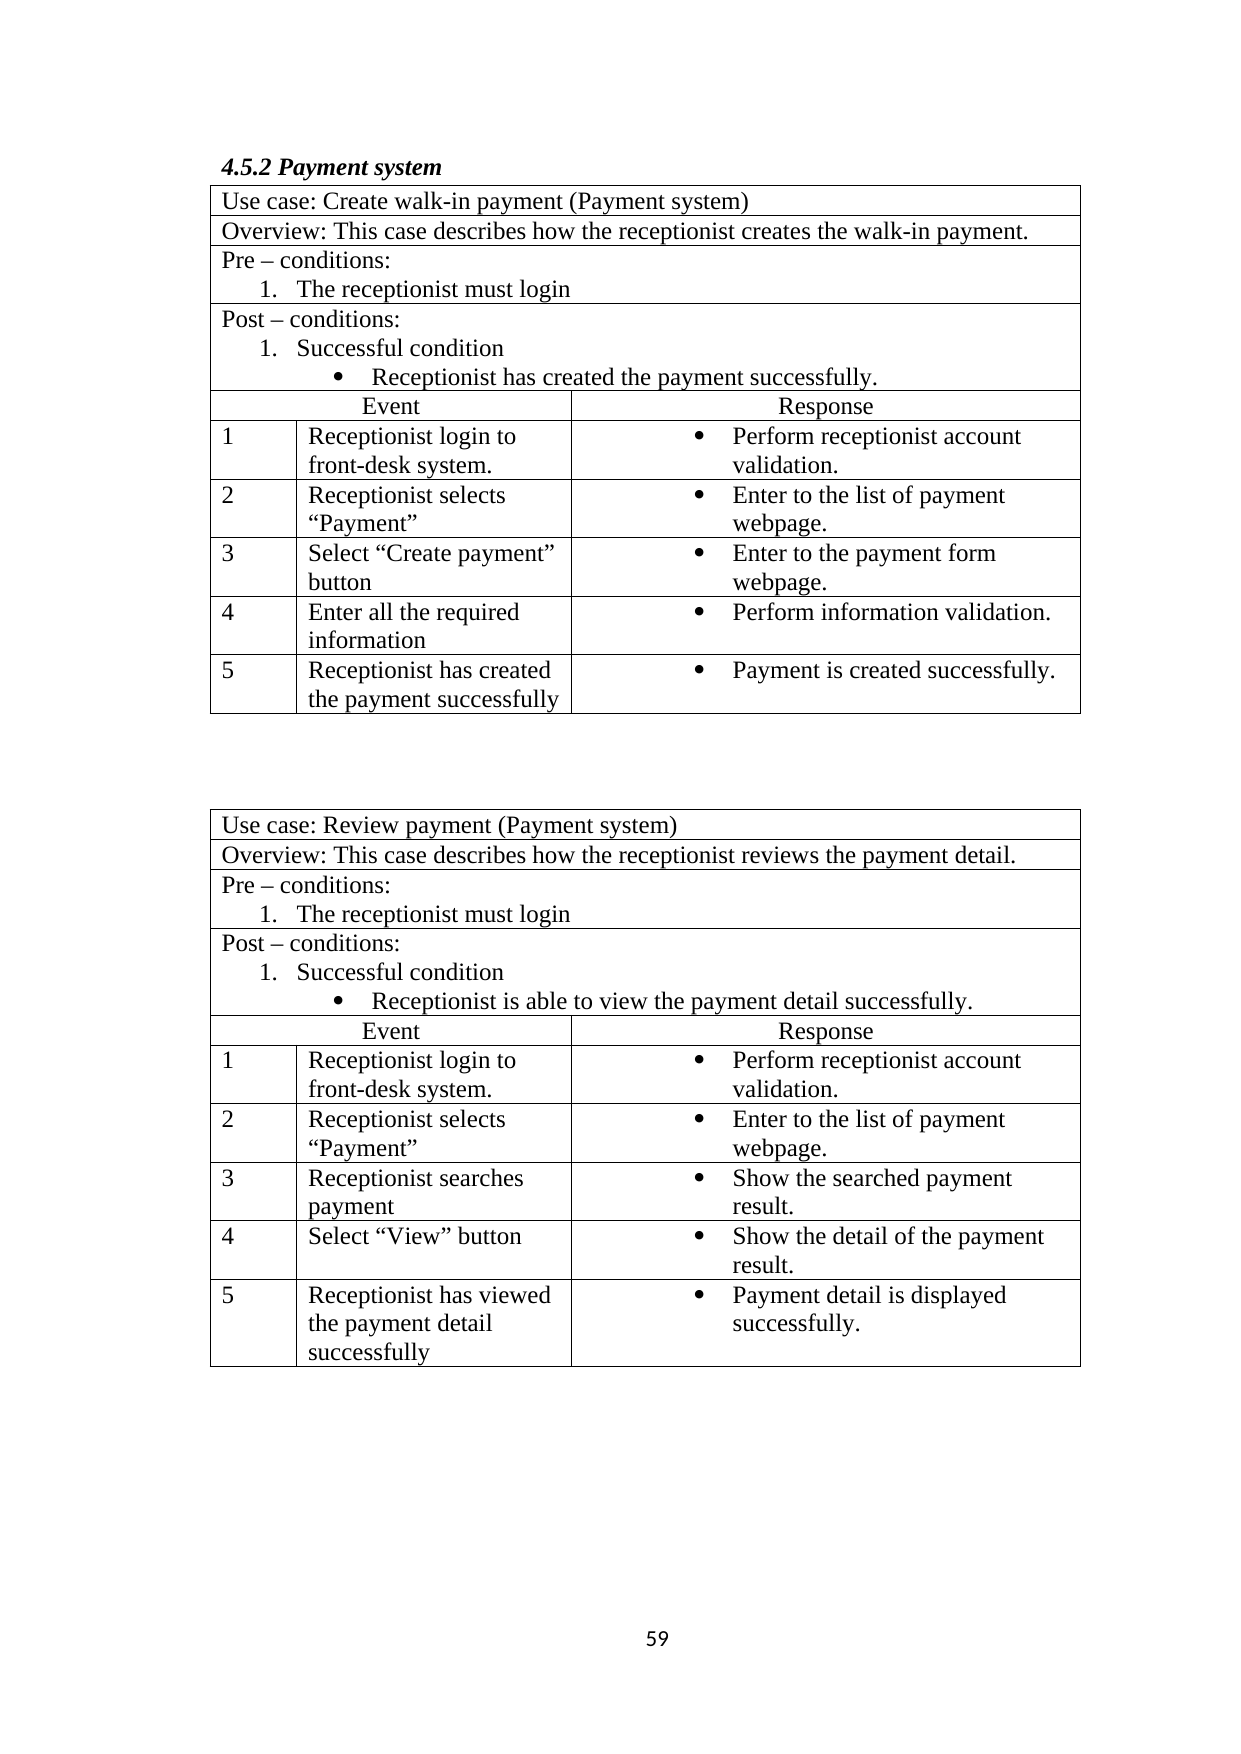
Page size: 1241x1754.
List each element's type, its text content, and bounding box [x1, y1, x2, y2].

table_cell Response [572, 391, 1080, 420]
table_cell Enter to the list of payment webpage. [572, 480, 1080, 537]
table_cell Pre – conditions: The receptionist must login [211, 870, 1080, 927]
table_cell Enter all the required information [297, 597, 571, 654]
table_cell Perform receptionist account validation. [572, 421, 1080, 479]
table_cell Select “Create payment” button [297, 538, 571, 596]
table_cell Post – conditions: Successful condition Receptionist has created the payment successfully. [211, 304, 1080, 390]
table_cell Overview: This case describes how the receptionist creates the walk-in payment. [211, 216, 1080, 244]
table_cell Perform receptionist account validation. [572, 1046, 1080, 1103]
table_cell Payment is created successfully. [572, 655, 1080, 713]
table_cell Receptionist login to front-desk system. [297, 421, 571, 479]
table_cell 4 [211, 1221, 296, 1279]
table_cell 1 [211, 421, 296, 479]
table_cell Receptionist searches payment [297, 1163, 571, 1220]
table_cell 3 [211, 538, 296, 596]
table_cell 2 [211, 480, 296, 537]
table_cell Select “View” button [297, 1221, 571, 1279]
table_cell Payment detail is displayed successfully. [572, 1280, 1080, 1366]
table_cell 3 [211, 1163, 296, 1220]
table_cell Event [211, 1016, 571, 1044]
table_header Use case: Create walk-in payment (Payment system) [211, 186, 1080, 215]
table_cell 1 [211, 1046, 296, 1103]
table_cell Response [572, 1016, 1080, 1044]
table_cell 5 [211, 1280, 296, 1366]
table_cell Pre – conditions: The receptionist must login [211, 246, 1080, 303]
table_cell Receptionist has created the payment successfully [297, 655, 571, 713]
table_cell Show the detail of the payment result. [572, 1221, 1080, 1279]
table_cell 4 [211, 597, 296, 654]
table_cell 5 [211, 655, 296, 713]
table_cell 2 [211, 1104, 296, 1162]
table_header Use case: Review payment (Payment system) [211, 810, 1080, 839]
table_cell Enter to the payment form webpage. [572, 538, 1080, 596]
table_cell Receptionist has viewed the payment detail successfully [297, 1280, 571, 1366]
table_cell Receptionist login to front-desk system. [297, 1046, 571, 1103]
table_cell Receptionist selects “Payment” [297, 480, 571, 537]
table_cell Perform information validation. [572, 597, 1080, 654]
table_cell Post – conditions: Successful condition Receptionist is able to view the payment detail successfully. [211, 929, 1080, 1015]
table_cell Event [211, 391, 571, 420]
table_cell Enter to the list of payment webpage. [572, 1104, 1080, 1162]
table_cell Overview: This case describes how the receptionist reviews the payment detail. [211, 840, 1080, 869]
subtitle 4.5.2 Payment system [221, 152, 1092, 181]
table_cell Show the searched payment result. [572, 1163, 1080, 1220]
table_cell Receptionist selects “Payment” [297, 1104, 571, 1162]
